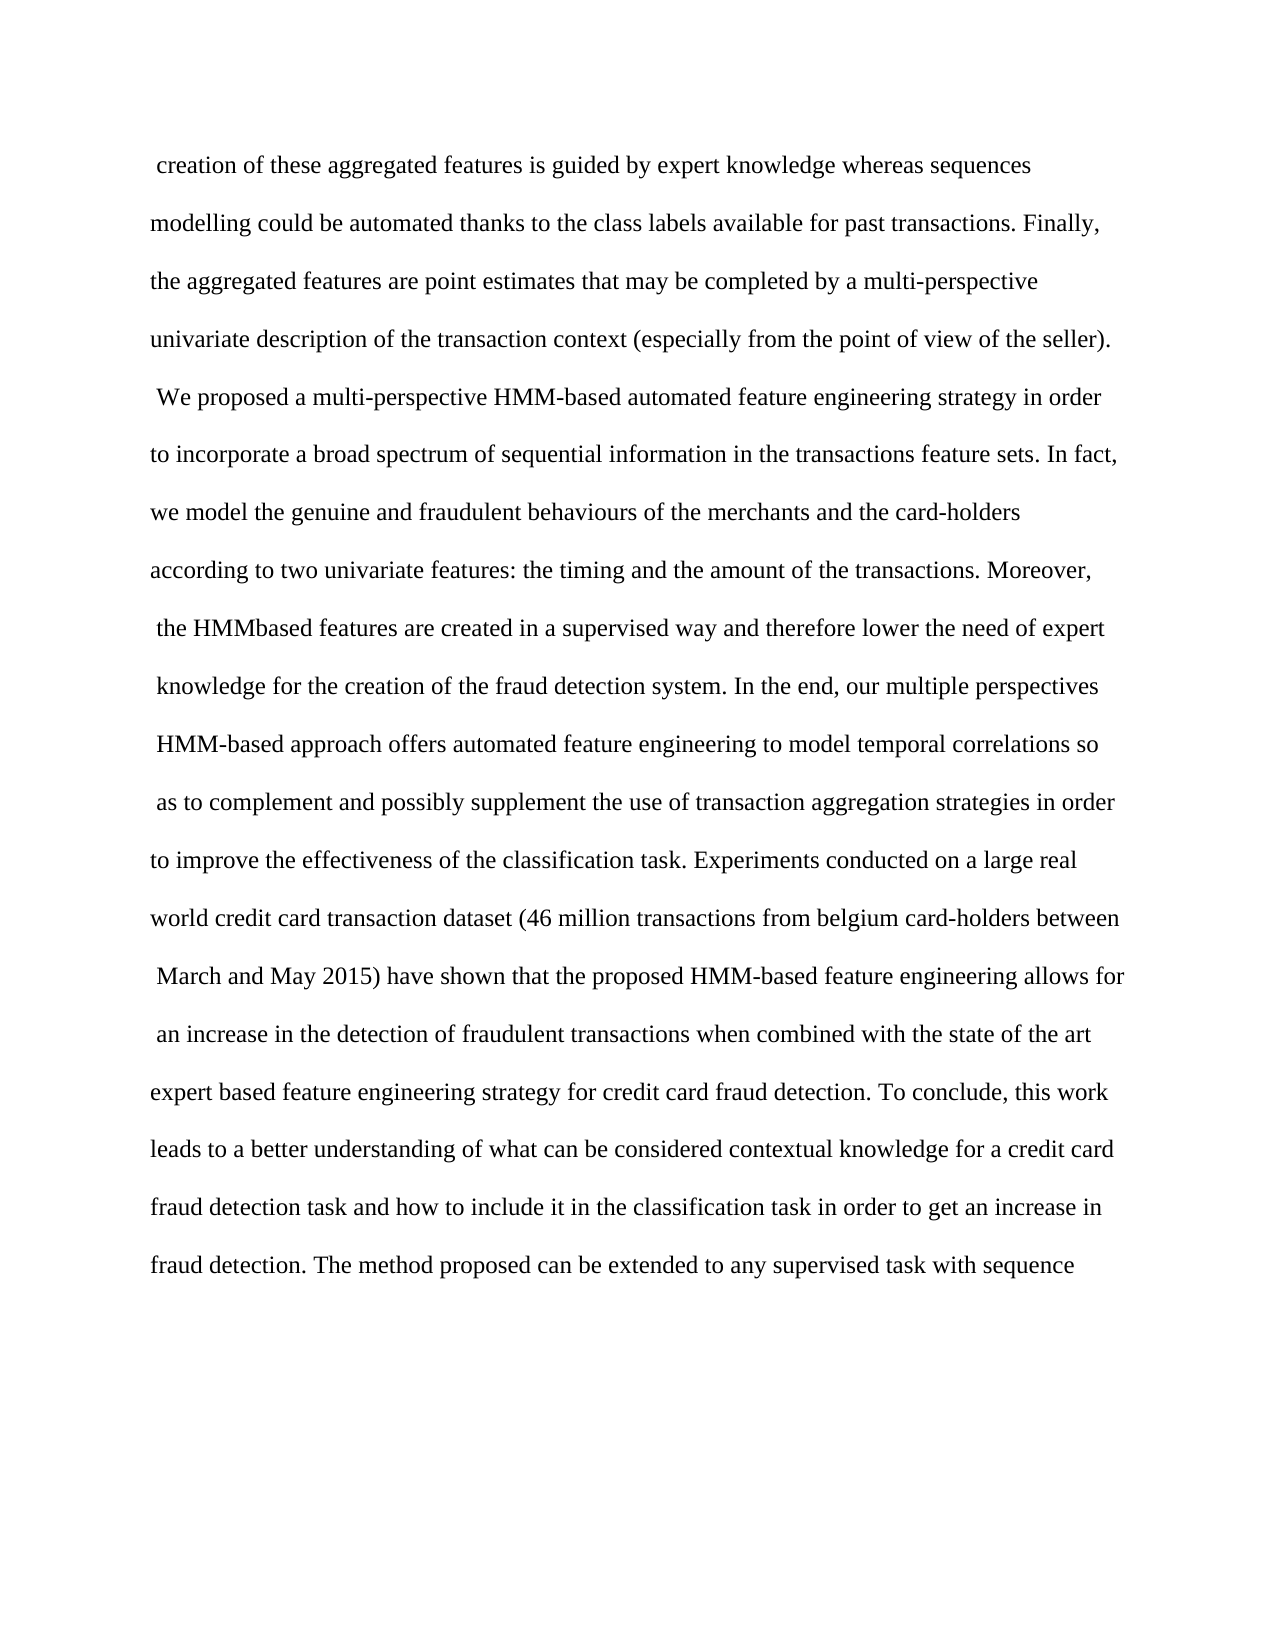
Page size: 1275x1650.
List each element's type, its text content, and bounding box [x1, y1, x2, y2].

text fraud detection. The method proposed can be extended to any supervised task with sequence [150, 1250, 1125, 1279]
text to improve the effectiveness of the classification task. Experiments conducted on a large real [150, 845, 1125, 874]
text modelling could be automated thanks to the class labels available for past transactions. Finally, [150, 208, 1125, 237]
text We proposed a multi-perspective HMM-based automated feature engineering strategy in order [150, 382, 1125, 410]
text world credit card transaction dataset (46 million transactions from belgium card-holders between [150, 903, 1125, 932]
text univariate description of the transaction context (especially from the point of view of the seller). [150, 324, 1125, 352]
text creation of these aggregated features is guided by expert knowledge whereas sequences [150, 150, 1125, 179]
text March and May 2015) have shown that the proposed HMM-based feature engineering allows for [150, 961, 1125, 989]
text fraud detection task and how to include it in the classification task in order to get an increase in [150, 1192, 1125, 1221]
text the aggregated features are point estimates that may be completed by a multi-perspective [150, 266, 1125, 294]
text knowledge for the creation of the fraud detection system. In the end, our multiple perspectives [150, 671, 1125, 700]
text we model the genuine and fraudulent behaviours of the merchants and the card-holders [150, 497, 1125, 526]
text an increase in the detection of fraudulent transactions when combined with the state of the art [150, 1019, 1125, 1047]
text expert based feature engineering strategy for credit card fraud detection. To conclude, this work [150, 1077, 1125, 1105]
text as to complement and possibly supplement the use of transaction aggregation strategies in order [150, 787, 1125, 816]
text according to two univariate features: the timing and the amount of the transactions. Moreover, [150, 555, 1125, 584]
text to incorporate a broad spectrum of sequential information in the transactions feature sets. In fact, [150, 439, 1125, 468]
text leads to a better understanding of what can be considered contextual knowledge for a credit card [150, 1134, 1125, 1163]
text the HMMbased features are created in a supervised way and therefore lower the need of expert [150, 613, 1125, 642]
text HMM-based approach offers automated feature engineering to model temporal correlations so [150, 729, 1125, 758]
